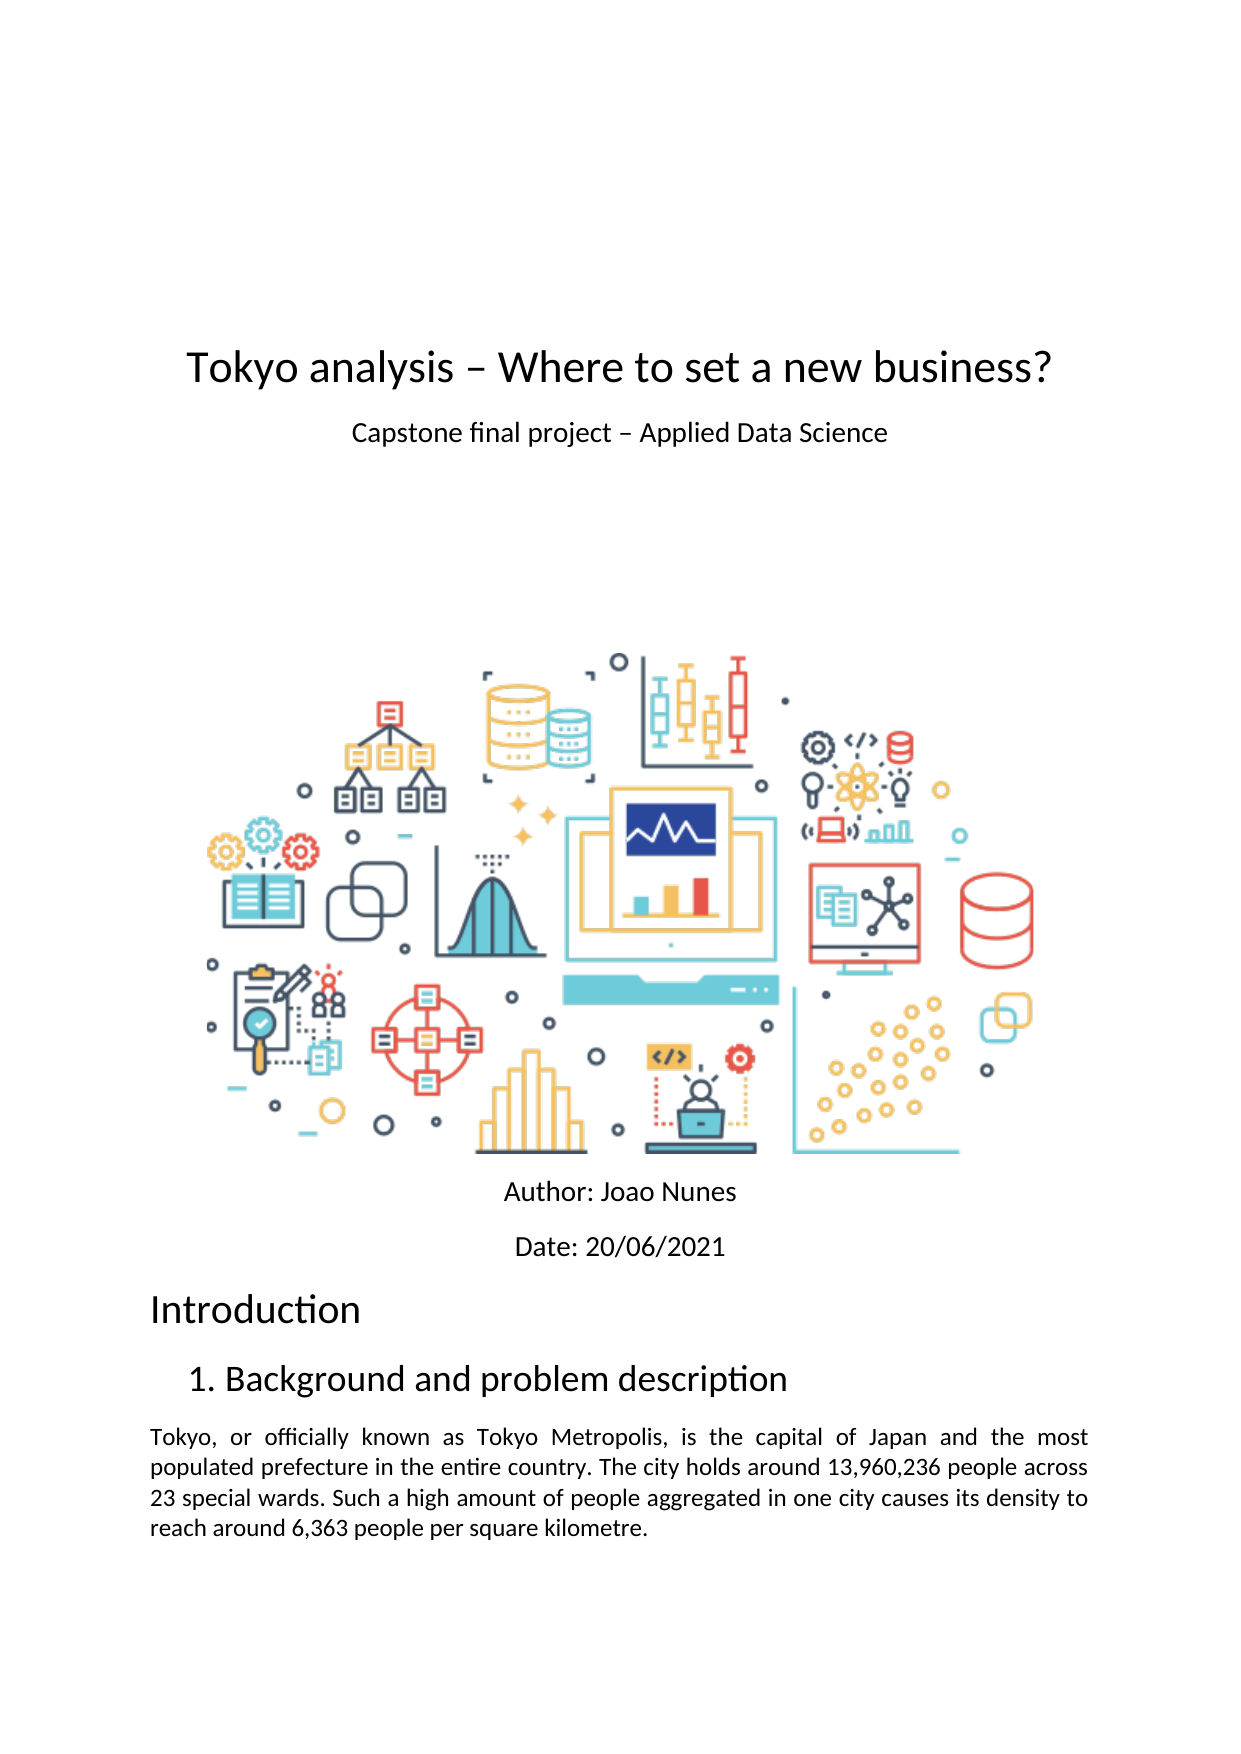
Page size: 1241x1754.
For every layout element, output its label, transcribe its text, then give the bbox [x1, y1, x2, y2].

text Author: Joao Nunes [150, 966, 1090, 1209]
text Tokyo analysis – Where to set a new business? [150, 337, 1090, 393]
text Date: 20/06/2021 [150, 1228, 1090, 1264]
list Background and problem description [187, 1355, 1090, 1401]
picture [206, 653, 1034, 1154]
text Capstone final project – Applied Data Science [150, 414, 1090, 450]
text Introduction [150, 1283, 1090, 1334]
text Tokyo, or officially known as Tokyo Metropolis, is the capital of Japan and the most populated prefecture in the entire country. The city holds around 13,960,236 people across 23 special wards. Such a high amount of people aggregated in one city causes its density to reach around 6,363 people per square kilometre. [150, 1421, 1090, 1543]
